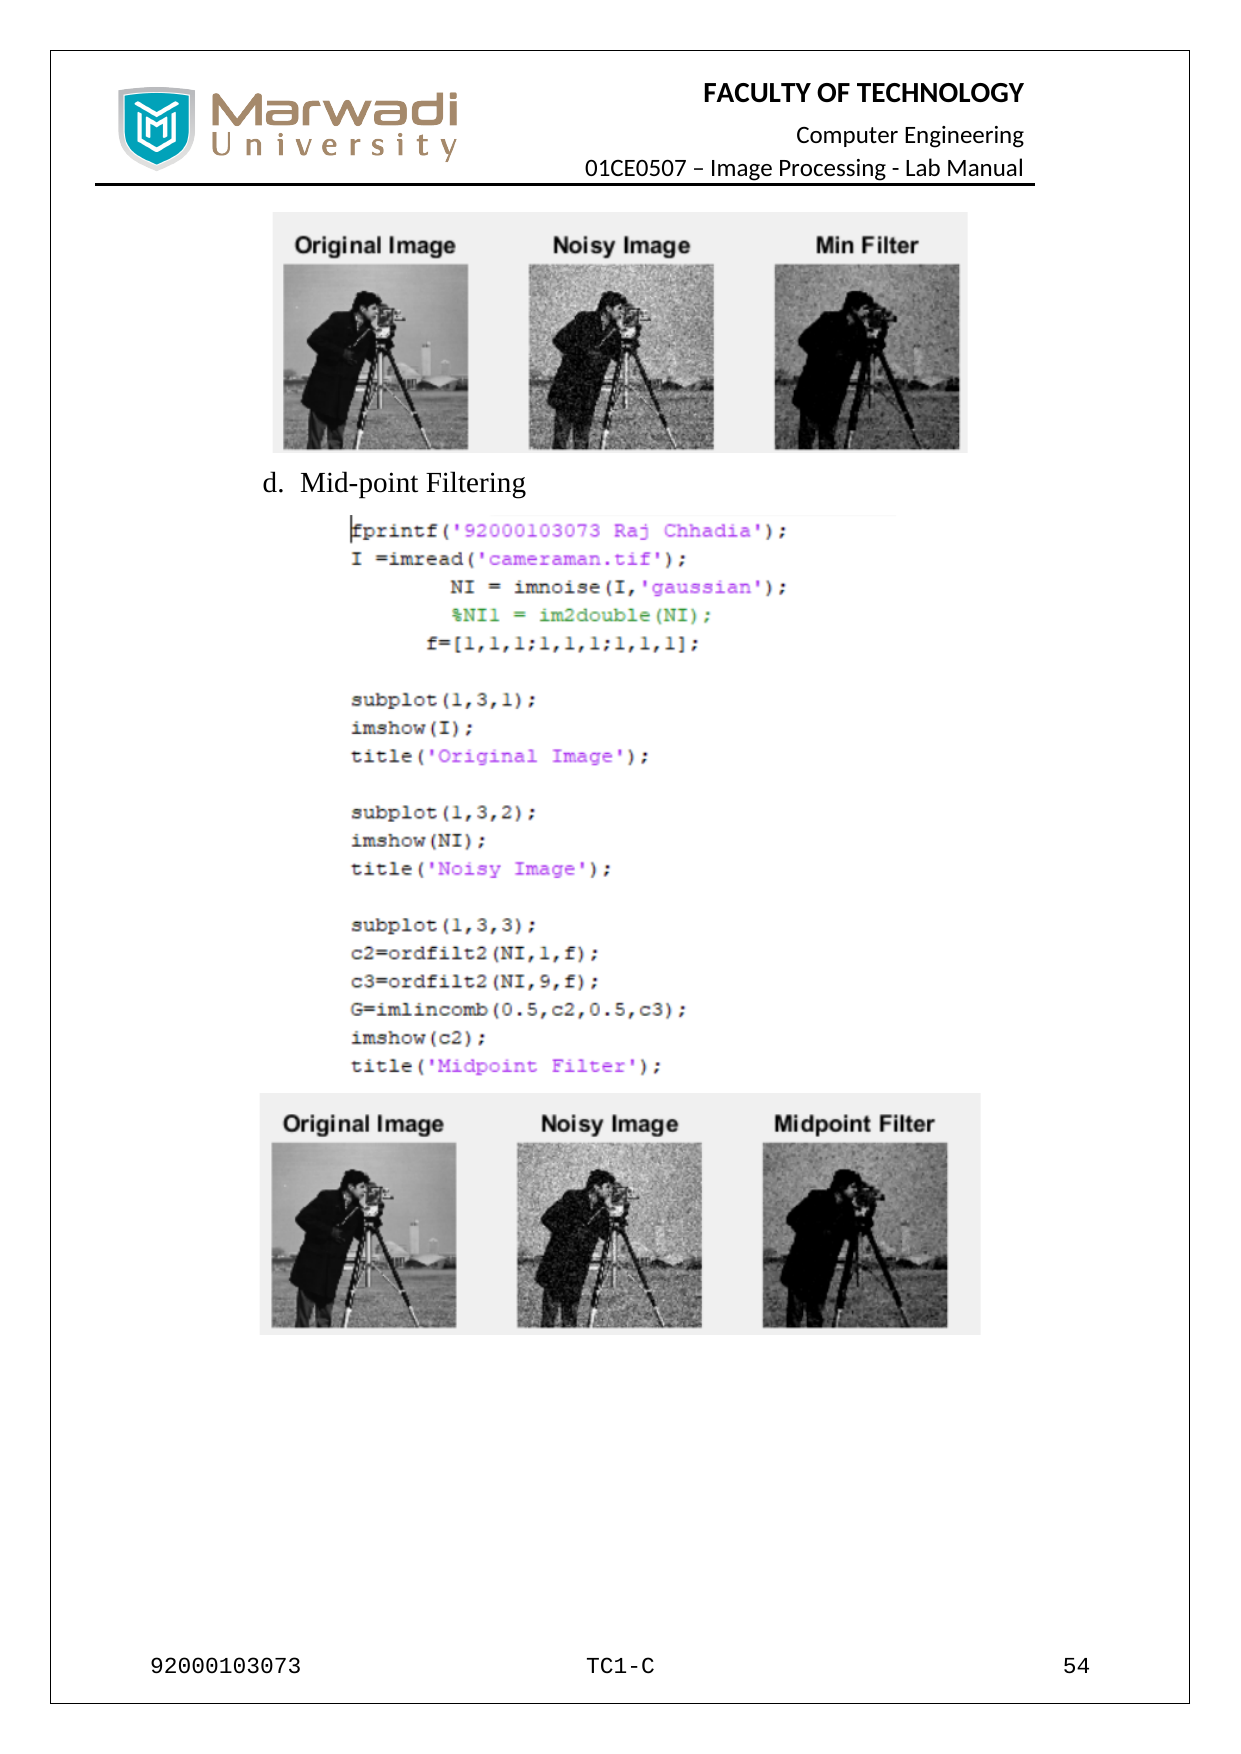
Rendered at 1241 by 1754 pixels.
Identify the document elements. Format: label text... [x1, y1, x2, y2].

list Mid-point Filtering [262, 465, 1090, 499]
picture [106, 73, 469, 182]
picture [259, 1093, 981, 1335]
picture [343, 515, 897, 1081]
picture [272, 212, 968, 453]
